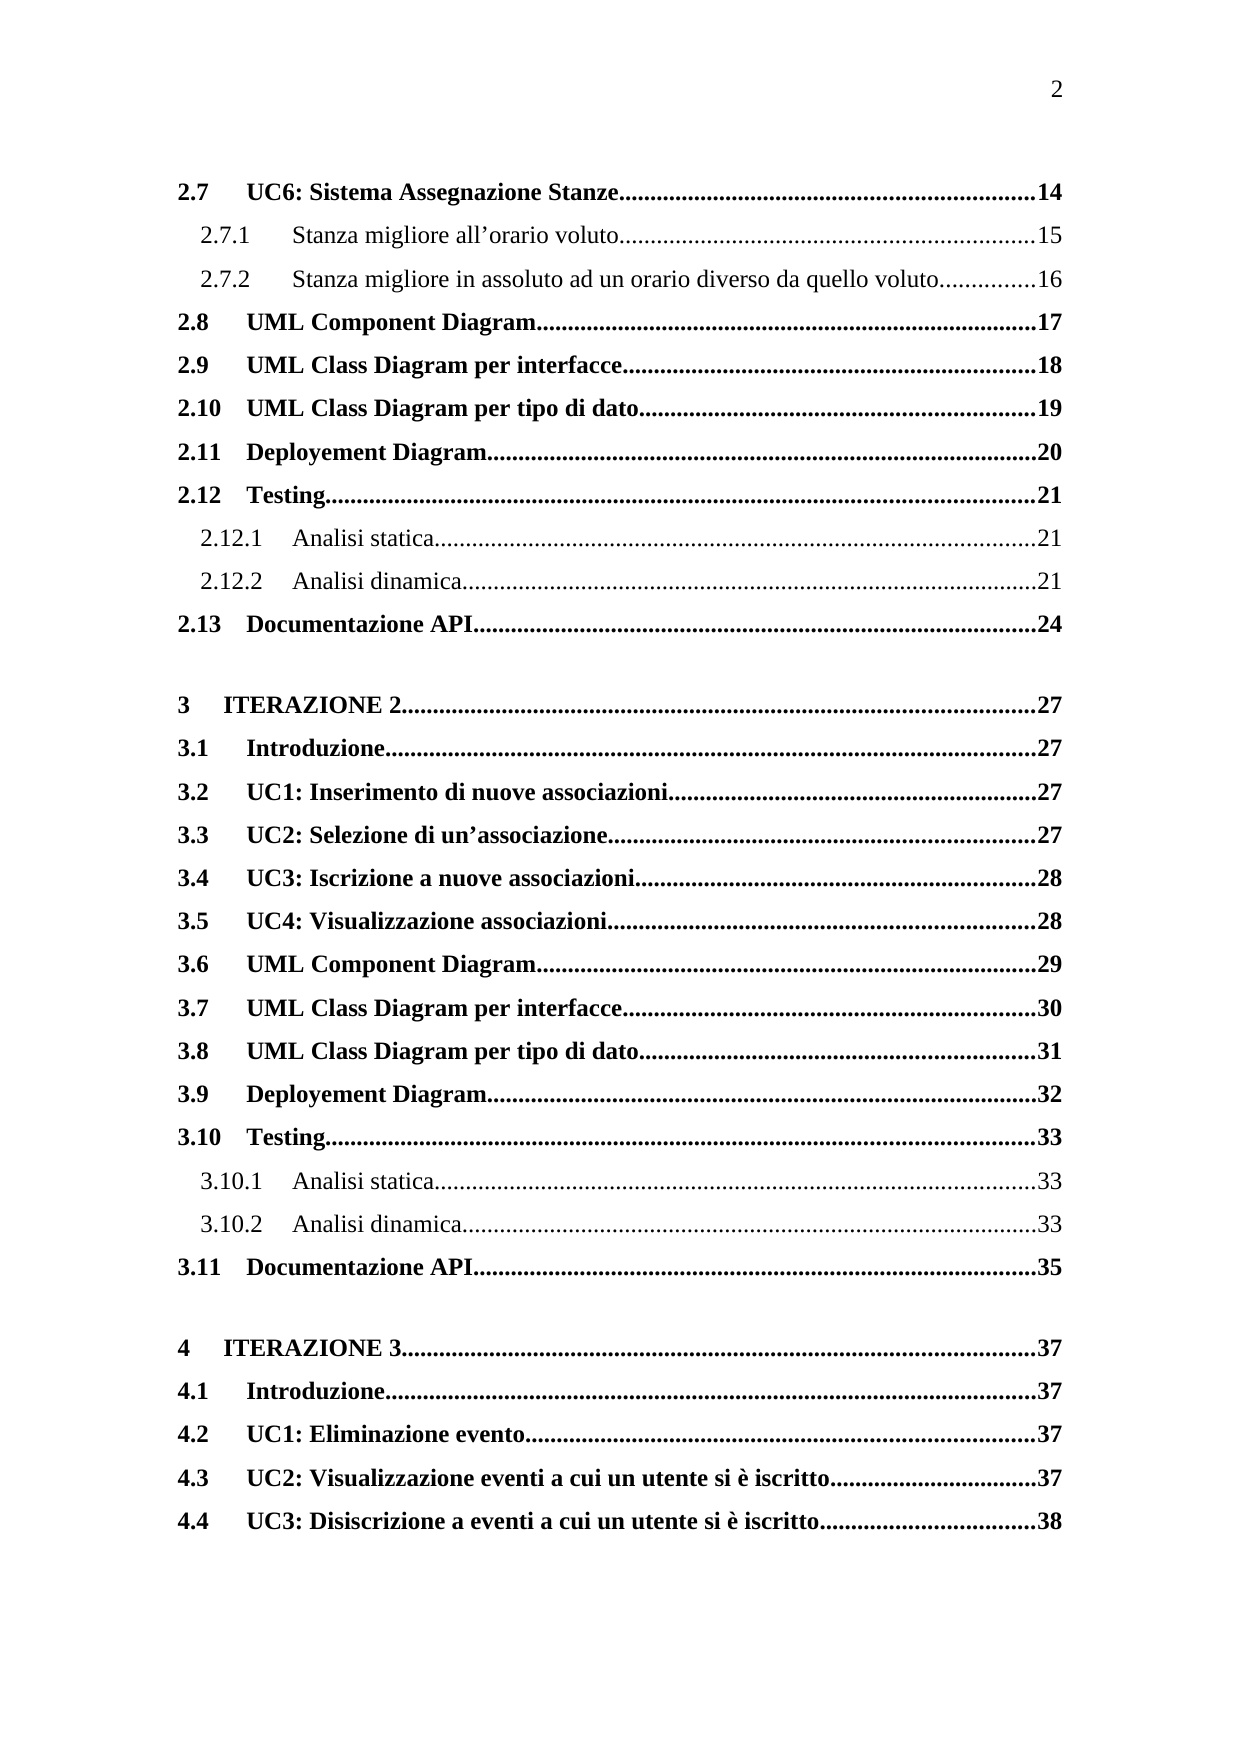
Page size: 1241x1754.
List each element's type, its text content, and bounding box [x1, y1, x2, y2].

text 3.10.2 Analisi dinamica 33 [200, 1209, 1063, 1238]
text 2.12.1 Analisi statica 21 [200, 523, 1063, 552]
text 2.7 UC6: Sistema Assegnazione Stanze 14 [177, 177, 1063, 206]
text 4 ITERAZIONE 3 37 [177, 1333, 1063, 1362]
text 3.2 UC1: Inserimento di nuove associazioni 27 [177, 777, 1063, 805]
text 2.7.1 Stanza migliore all’orario voluto 15 [200, 220, 1063, 249]
text 3.10 Testing 33 [177, 1122, 1063, 1151]
text 2.12.2 Analisi dinamica 21 [200, 566, 1063, 595]
text 3 ITERAZIONE 2 27 [177, 690, 1063, 719]
text 2.13 Documentazione API 24 [177, 609, 1063, 638]
text 2.9 UML Class Diagram per interfacce 18 [177, 350, 1063, 379]
text 3.8 UML Class Diagram per tipo di dato 31 [177, 1036, 1063, 1065]
text 2.12 Testing 21 [177, 480, 1063, 508]
text 3.11 Documentazione API 35 [177, 1252, 1063, 1281]
text 2.11 Deployement Diagram 20 [177, 437, 1063, 465]
text 2.10 UML Class Diagram per tipo di dato 19 [177, 393, 1063, 422]
text 3.4 UC3: Iscrizione a nuove associazioni 28 [177, 863, 1063, 892]
text 3.5 UC4: Visualizzazione associazioni 28 [177, 906, 1063, 935]
text 3.1 Introduzione 27 [177, 733, 1063, 762]
text 3.9 Deployement Diagram 32 [177, 1079, 1063, 1108]
text 4.3 UC2: Visualizzazione eventi a cui un utente si è iscritto 37 [177, 1463, 1063, 1491]
text 3.3 UC2: Selezione di un’associazione 27 [177, 820, 1063, 849]
text 3.10.1 Analisi statica 33 [200, 1166, 1063, 1194]
text 3.6 UML Component Diagram 29 [177, 949, 1063, 978]
text 4.2 UC1: Eliminazione evento 37 [177, 1419, 1063, 1448]
text 3.7 UML Class Diagram per interfacce 30 [177, 993, 1063, 1022]
text 4.4 UC3: Disiscrizione a eventi a cui un utente si è iscritto 38 [177, 1506, 1063, 1534]
text 2.8 UML Component Diagram 17 [177, 307, 1063, 336]
text 2.7.2 Stanza migliore in assoluto ad un orario diverso da quello voluto 16 [200, 264, 1063, 292]
text 4.1 Introduzione 37 [177, 1376, 1063, 1405]
